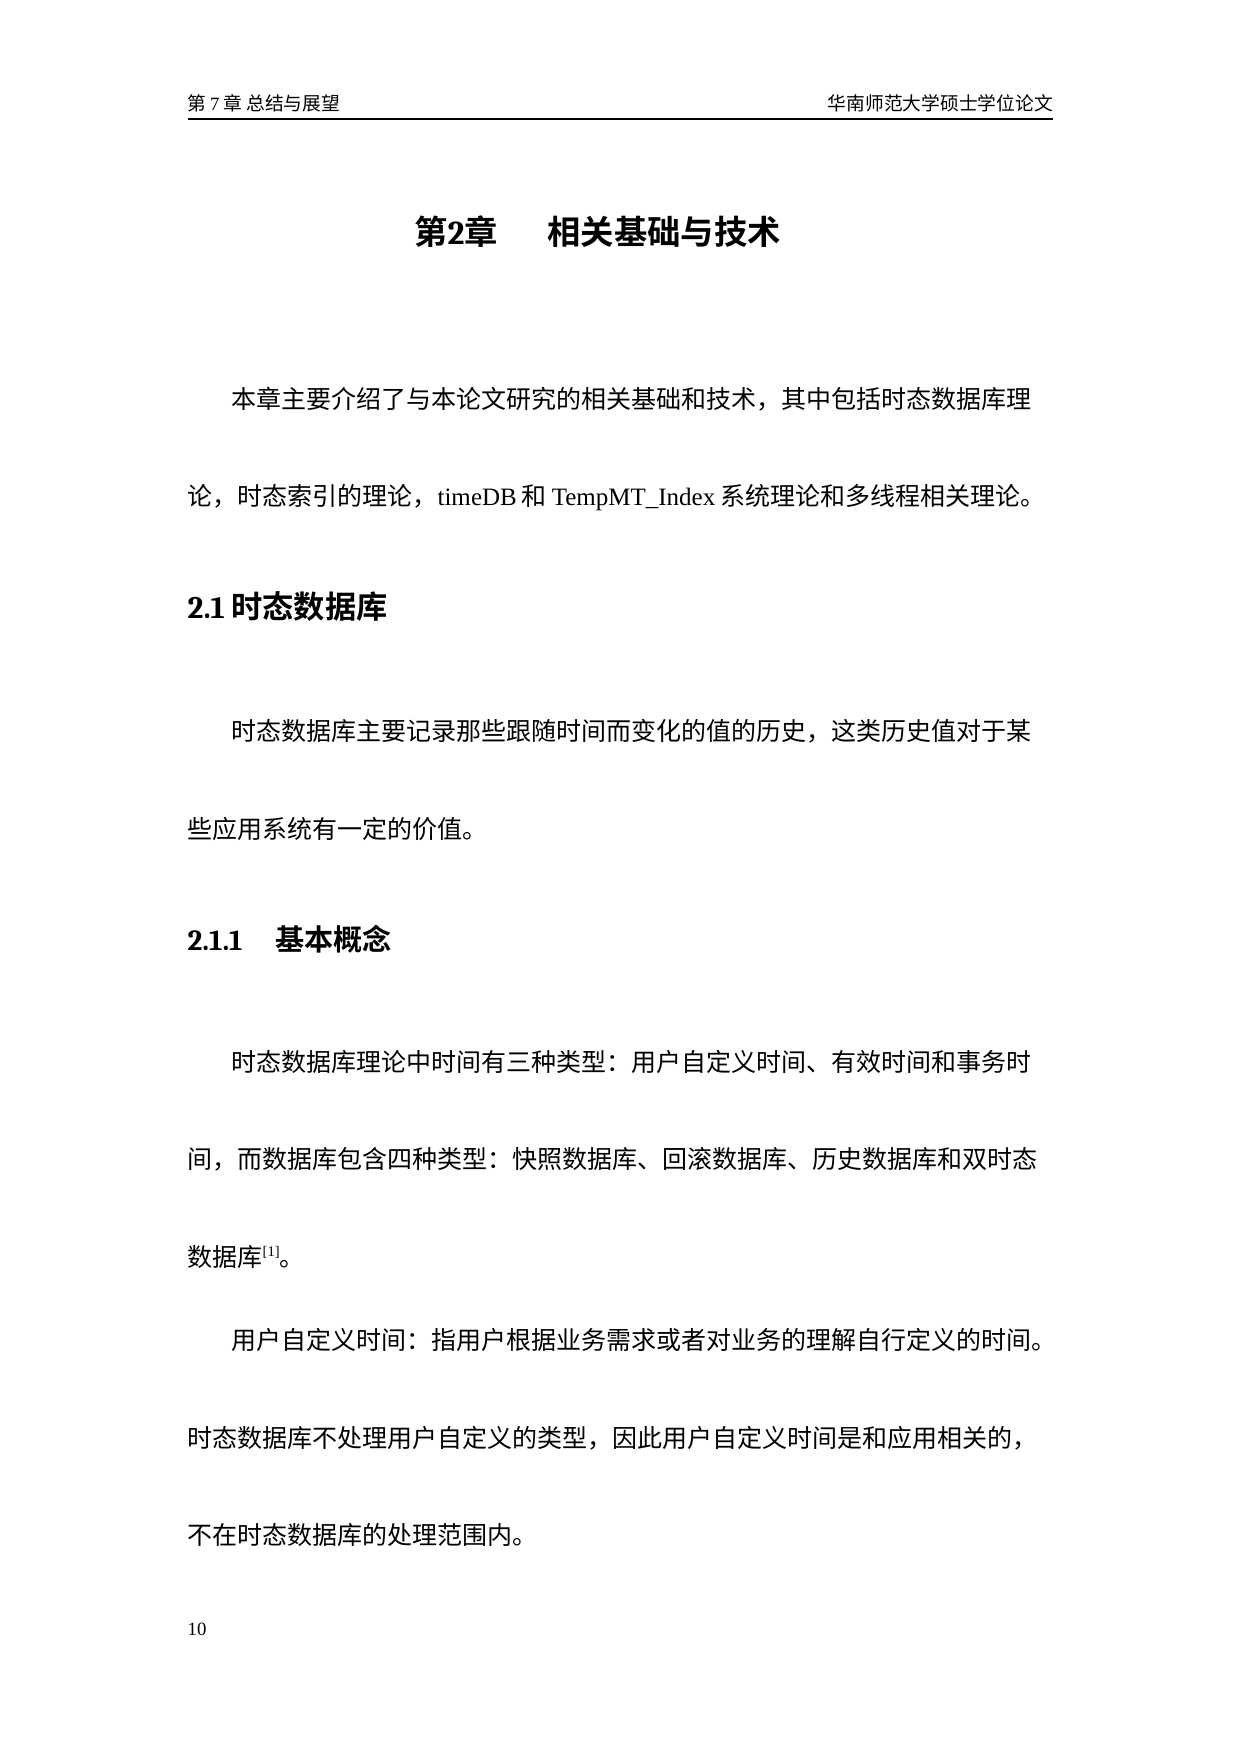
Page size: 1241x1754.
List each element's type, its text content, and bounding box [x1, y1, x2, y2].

subtitle 基本概念 [187, 905, 1053, 970]
text 时态数据库理论中时间有三种类型：用户自定义时间、有效时间和事务时间，而数据库包含四种类型：快照数据库、回滚数据库、历史数据库和双时态数据库[1]。 [187, 1028, 1053, 1288]
subtitle 相关基础与技术 [187, 197, 1053, 262]
text 时态数据库主要记录那些跟随时间而变化的值的历史，这类历史值对于某些应用系统有一定的价值。 [187, 697, 1053, 860]
text 用户自定义时间：指用户根据业务需求或者对业务的理解自行定义的时间。时态数据库不处理用户自定义的类型，因此用户自定义时间是和应用相关的，不在时态数据库的处理范围内。 [187, 1306, 1053, 1566]
subtitle 时态数据库 [187, 572, 1053, 637]
text 本章主要介绍了与本论文研究的相关基础和技术，其中包括时态数据库理论，时态索引的理论，timeDB和TempMT_Index系统理论和多线程相关理论。 [187, 365, 1053, 527]
